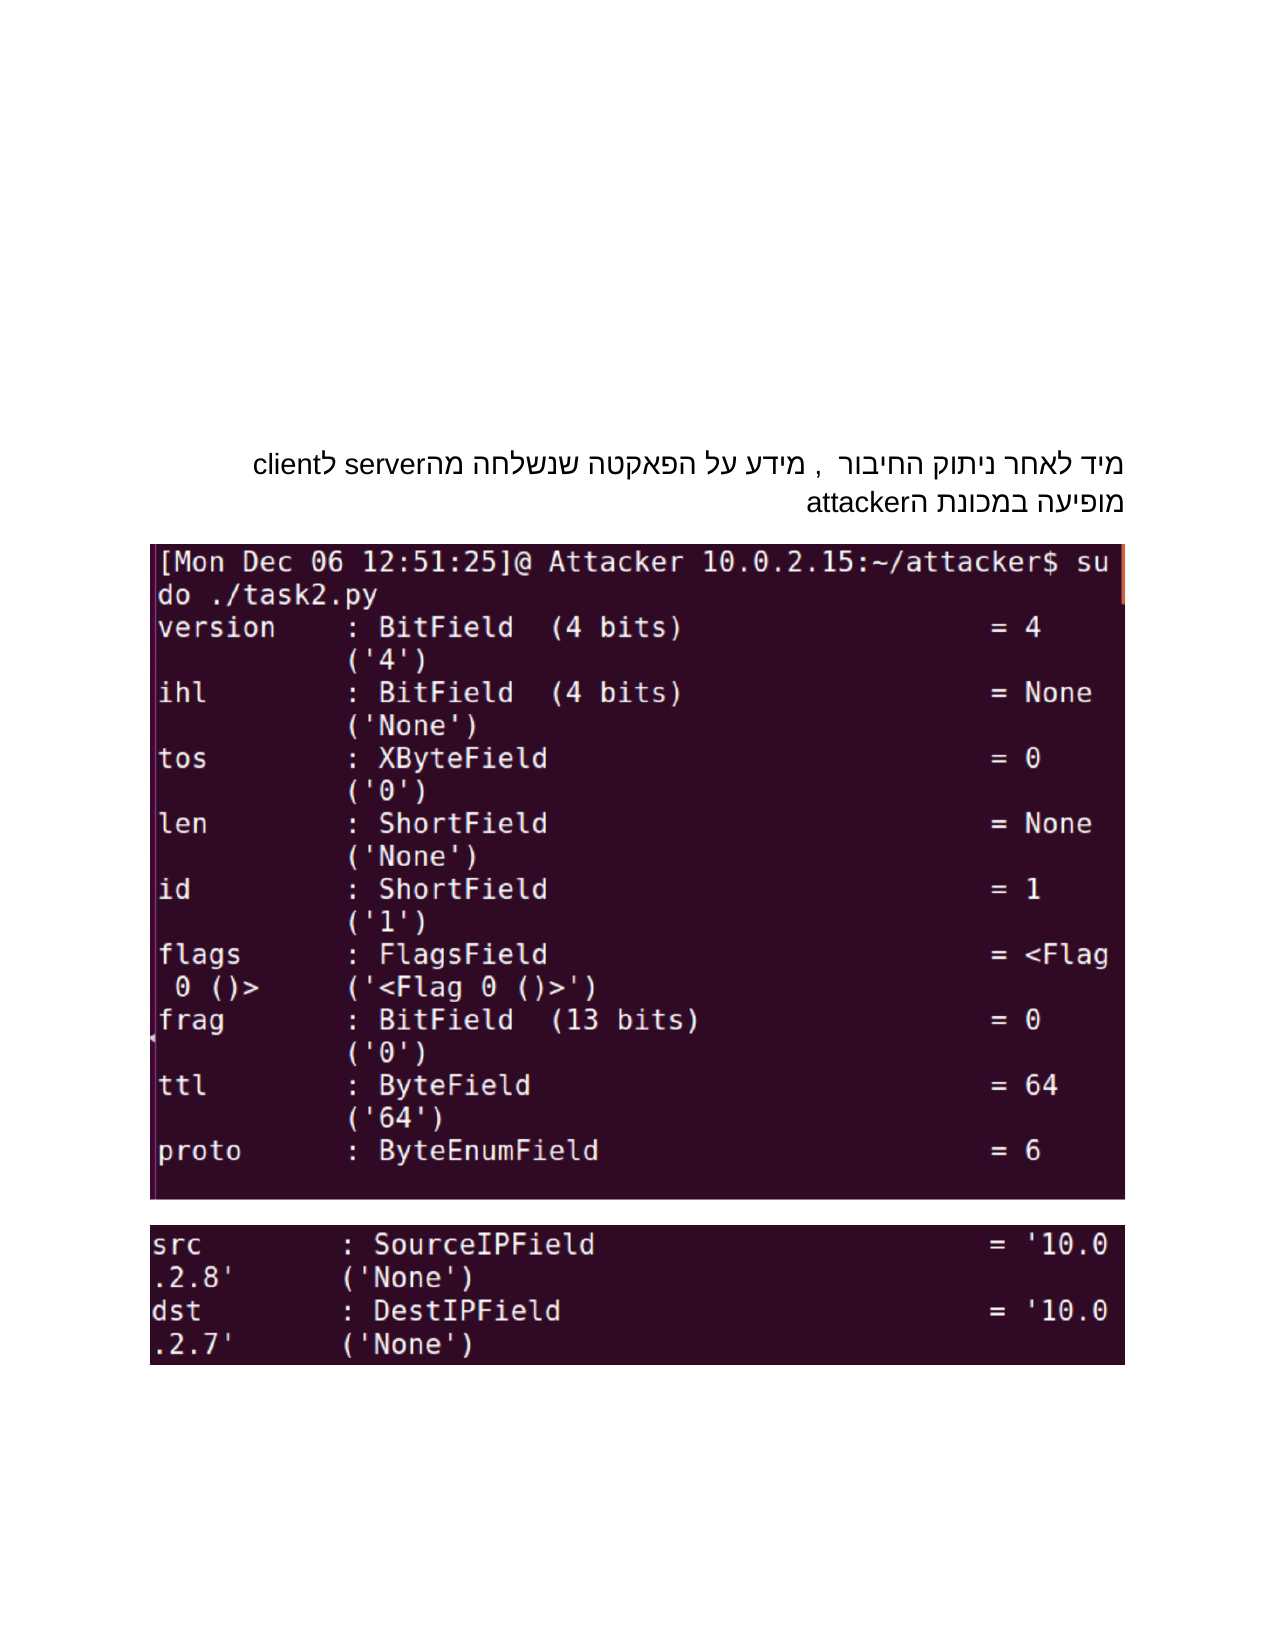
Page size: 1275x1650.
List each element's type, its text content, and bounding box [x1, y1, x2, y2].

picture [150, 1225, 1125, 1365]
text מיד לאחר ניתוק החיבור , מידע על הפאקטה שנשלחה מהserver לclient מופיעה במכונת הattacker [150, 447, 1125, 519]
picture [150, 544, 1125, 1200]
